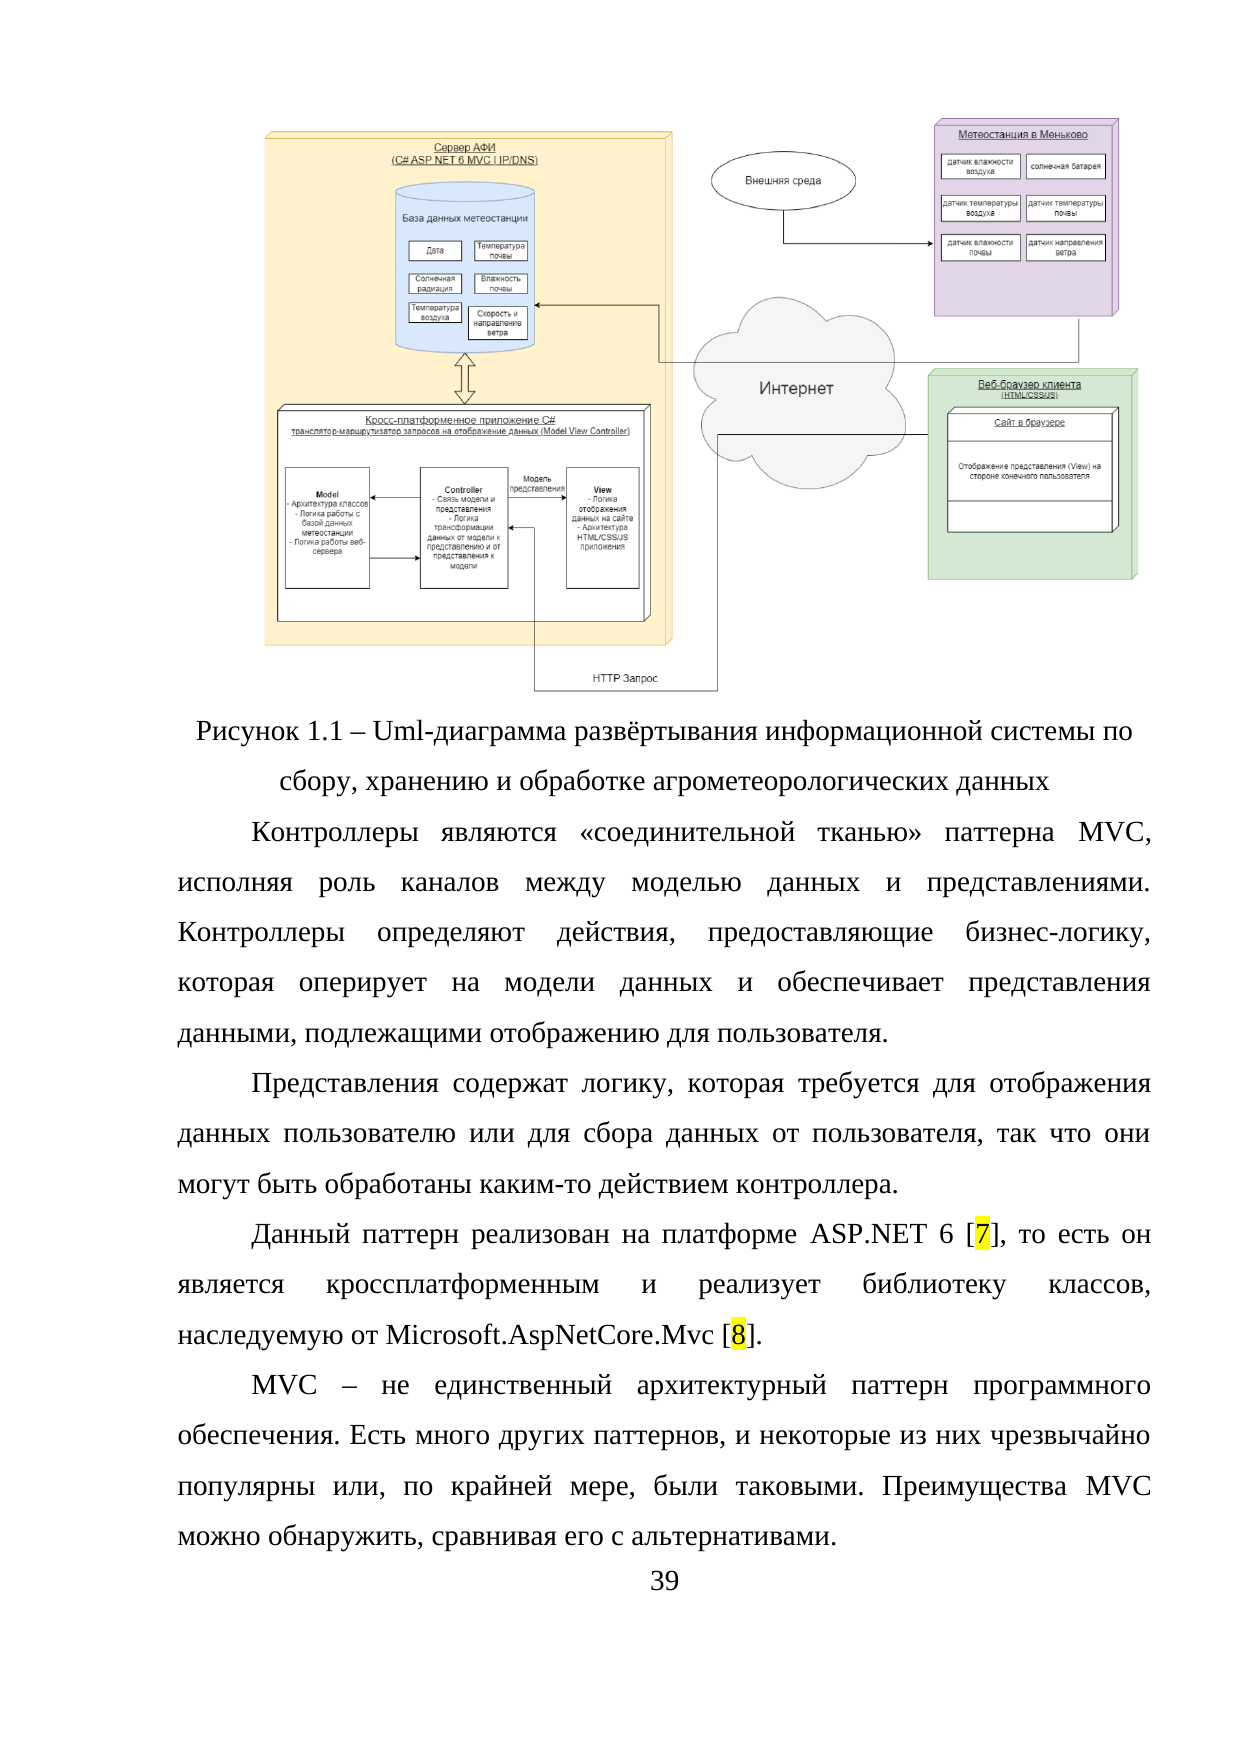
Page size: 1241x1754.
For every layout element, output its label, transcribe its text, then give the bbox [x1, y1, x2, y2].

text Данный паттерн реализован на платформе ASP.NET 6 [7], то есть он является кроссплатформенным и реализует библиотеку классов, наследуемую от Microsoft.AspNetCore.Mvc [8]. [177, 1216, 1152, 1350]
text Контроллеры являются «соединительной тканью» паттерна MVC, исполняя роль каналов между моделью данных и представлениями. Контроллеры определяют действия, предоставляющие бизнес-логику, которая оперирует на модели данных и обеспечивает представления данными, подлежащими отображению для пользователя. [177, 814, 1152, 1048]
text Рисунок 1.1 – Uml-диаграмма развёртывания информационной системы по сбору, хранению и обработке агрометеорологических данных [177, 713, 1152, 797]
text Представления содержат логику, которая требуется для отображения данных пользователю или для сбора данных от пользователя, так что они могут быть обработаны каким-то действием контроллера. [177, 1065, 1152, 1199]
text MVC – не единственный архитектурный паттерн программного обеспечения. Есть много других паттернов, и некоторые из них чрезвычайно популярны или, по крайней мере, были таковыми. Преимущества MVC можно обнаружить, сравнивая его с альтернативами. [177, 1367, 1152, 1552]
picture [264, 118, 1139, 697]
